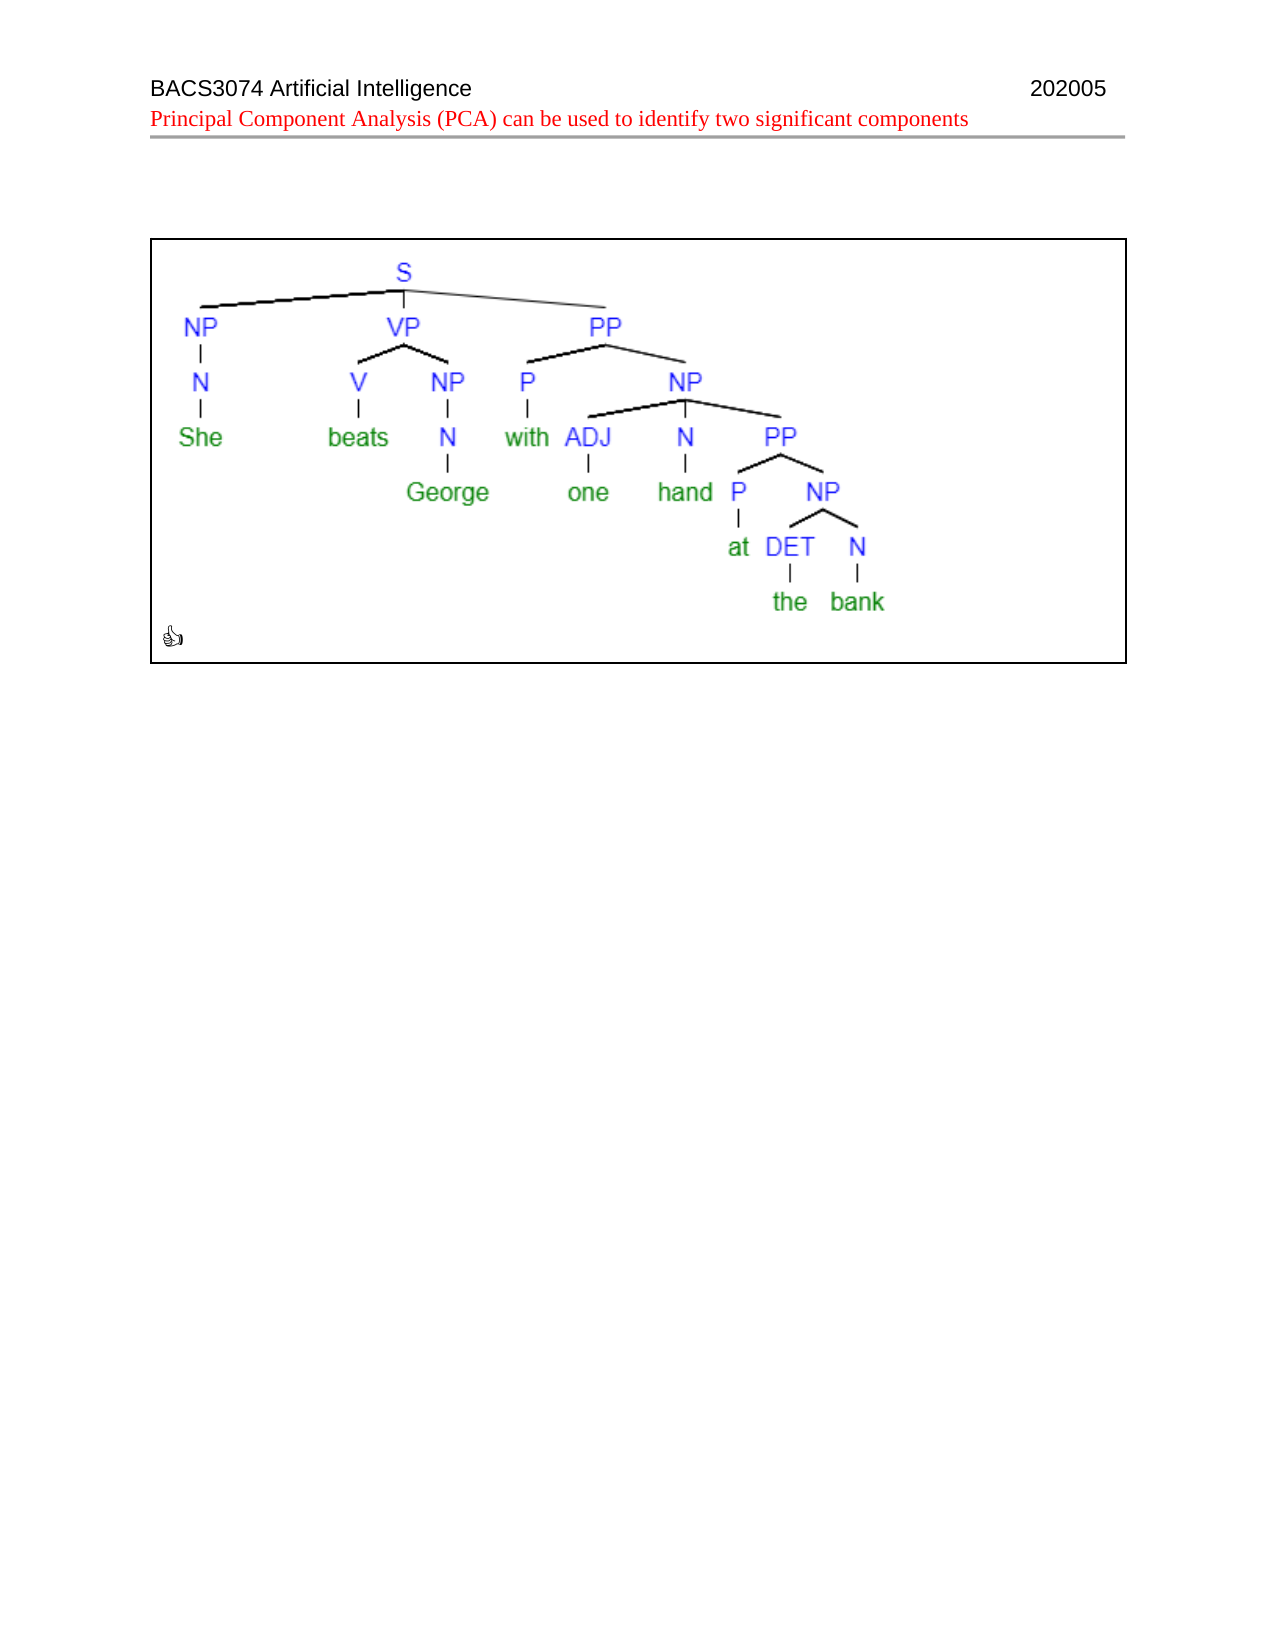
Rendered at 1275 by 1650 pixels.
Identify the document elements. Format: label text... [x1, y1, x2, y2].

picture [161, 250, 899, 625]
table_header 👍 [152, 240, 1125, 662]
